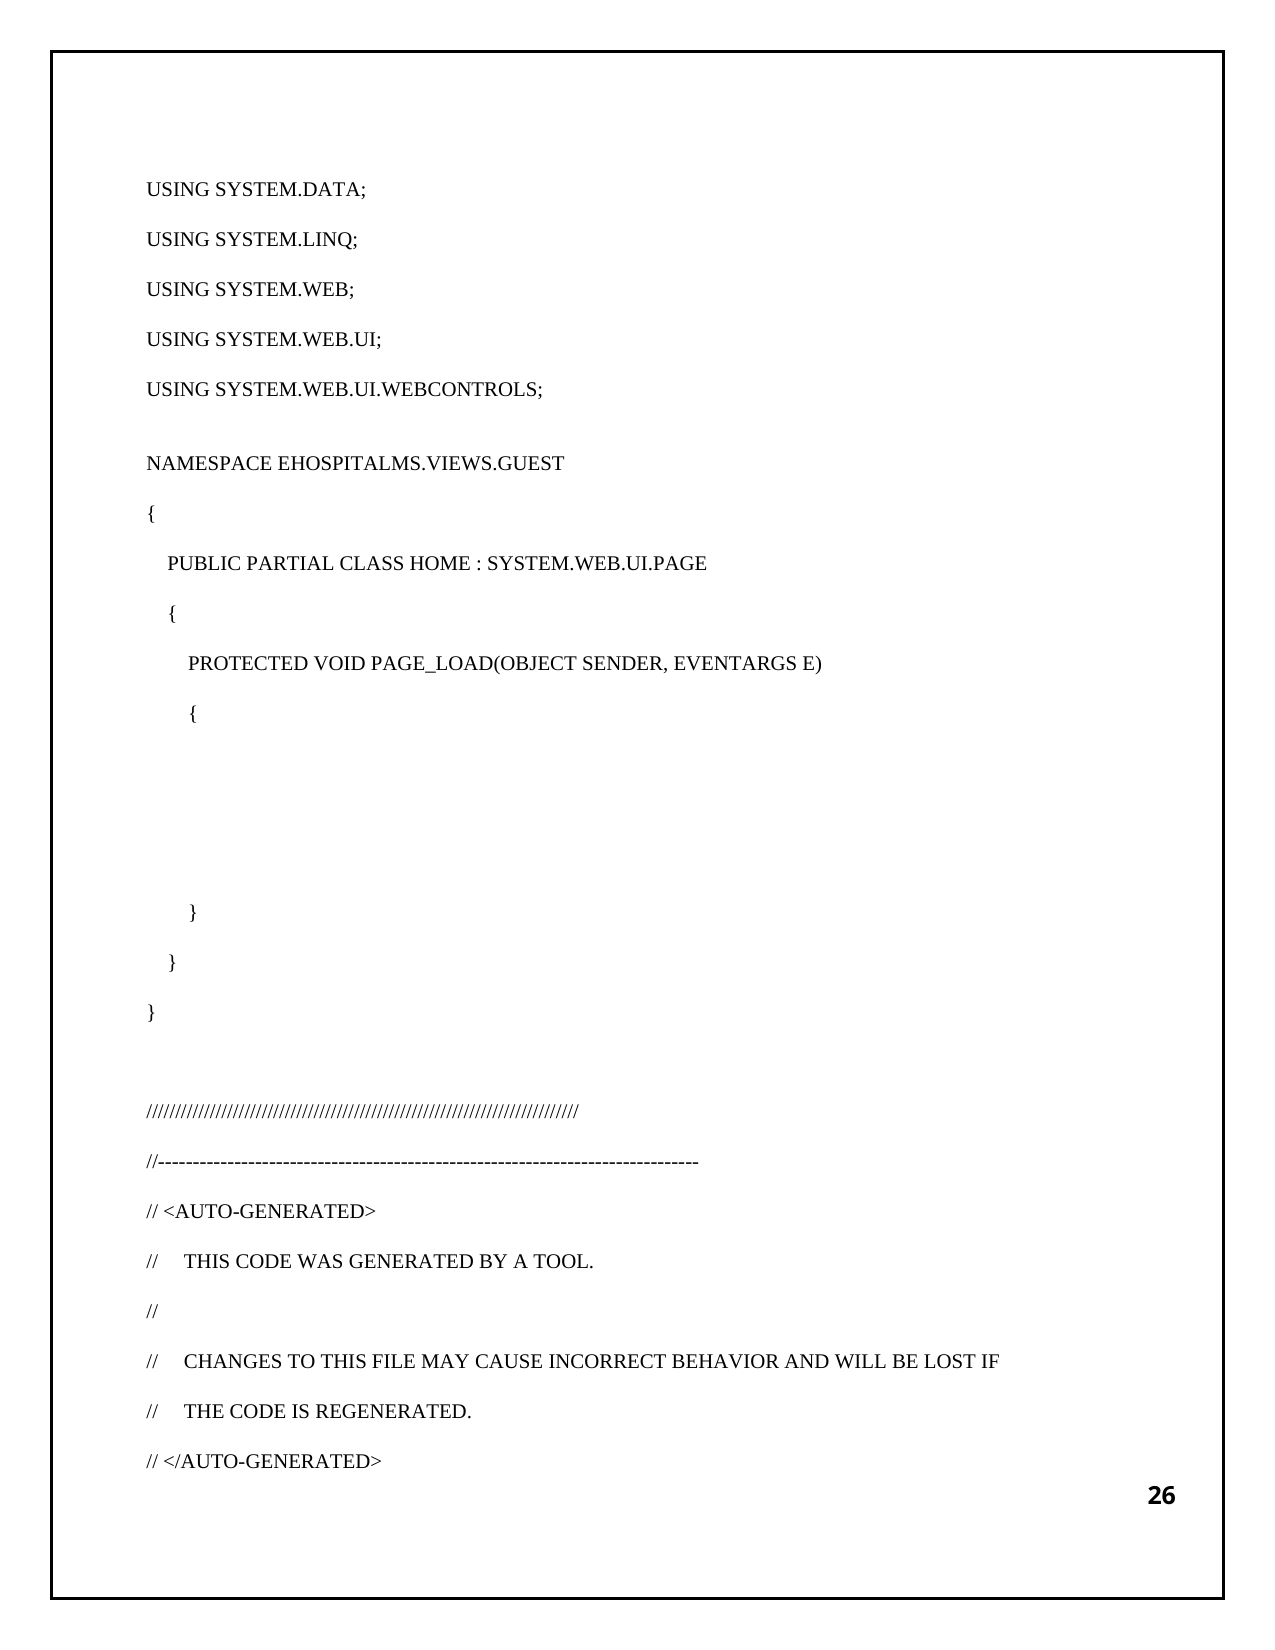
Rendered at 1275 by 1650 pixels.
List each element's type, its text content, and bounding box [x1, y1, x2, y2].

text { [146, 601, 1177, 625]
text USING SYSTEM.WEB; [146, 277, 1177, 301]
text } [146, 1000, 1177, 1024]
text USING SYSTEM.WEB.UI.WEBCONTROLS; [146, 377, 1177, 401]
text // CHANGES TO THIS FILE MAY CAUSE INCORRECT BEHAVIOR AND WILL BE LOST IF [146, 1349, 1177, 1373]
text //------------------------------------------------------------------------------ [146, 1149, 1177, 1173]
text // </AUTO-GENERATED> [146, 1449, 1177, 1473]
text NAMESPACE EHOSPITALMS.VIEWS.GUEST [146, 451, 1177, 475]
text // <AUTO-GENERATED> [146, 1199, 1177, 1223]
text } [146, 950, 1177, 974]
text // [146, 1299, 1177, 1323]
text { [146, 501, 1177, 525]
text USING SYSTEM.LINQ; [146, 227, 1177, 251]
text } [146, 900, 1177, 924]
text PUBLIC PARTIAL CLASS HOME : SYSTEM.WEB.UI.PAGE [146, 551, 1177, 575]
text USING SYSTEM.DATA; [146, 177, 1177, 201]
text // THIS CODE WAS GENERATED BY A TOOL. [146, 1249, 1177, 1273]
text { [146, 701, 1177, 725]
text /////////////////////////////////////////////////////////////////////////// [146, 1099, 1177, 1123]
text USING SYSTEM.WEB.UI; [146, 327, 1177, 351]
text // THE CODE IS REGENERATED. [146, 1399, 1177, 1423]
text PROTECTED VOID PAGE_LOAD(OBJECT SENDER, EVENTARGS E) [146, 651, 1177, 675]
